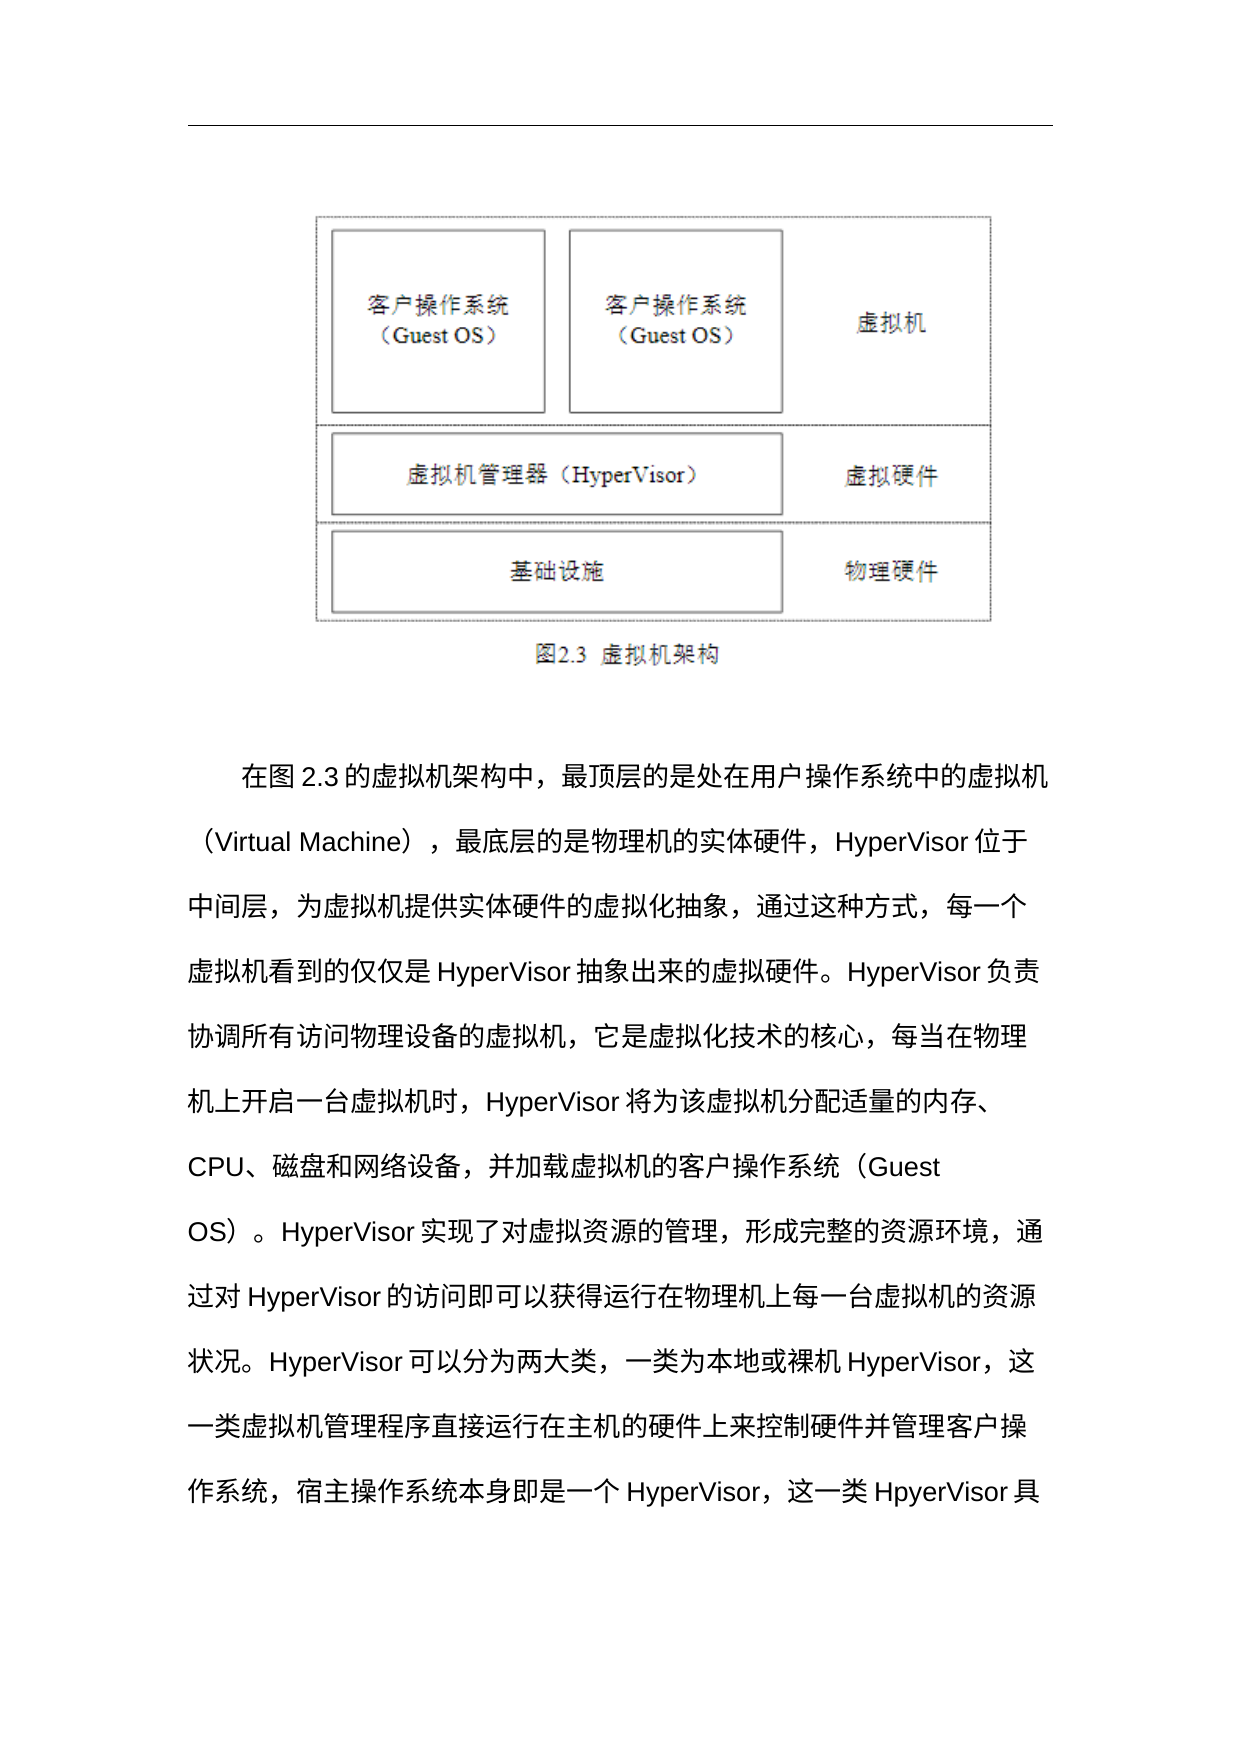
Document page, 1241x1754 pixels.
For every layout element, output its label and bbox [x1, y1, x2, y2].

picture [208, 172, 1037, 694]
text [187, 742, 1053, 1522]
